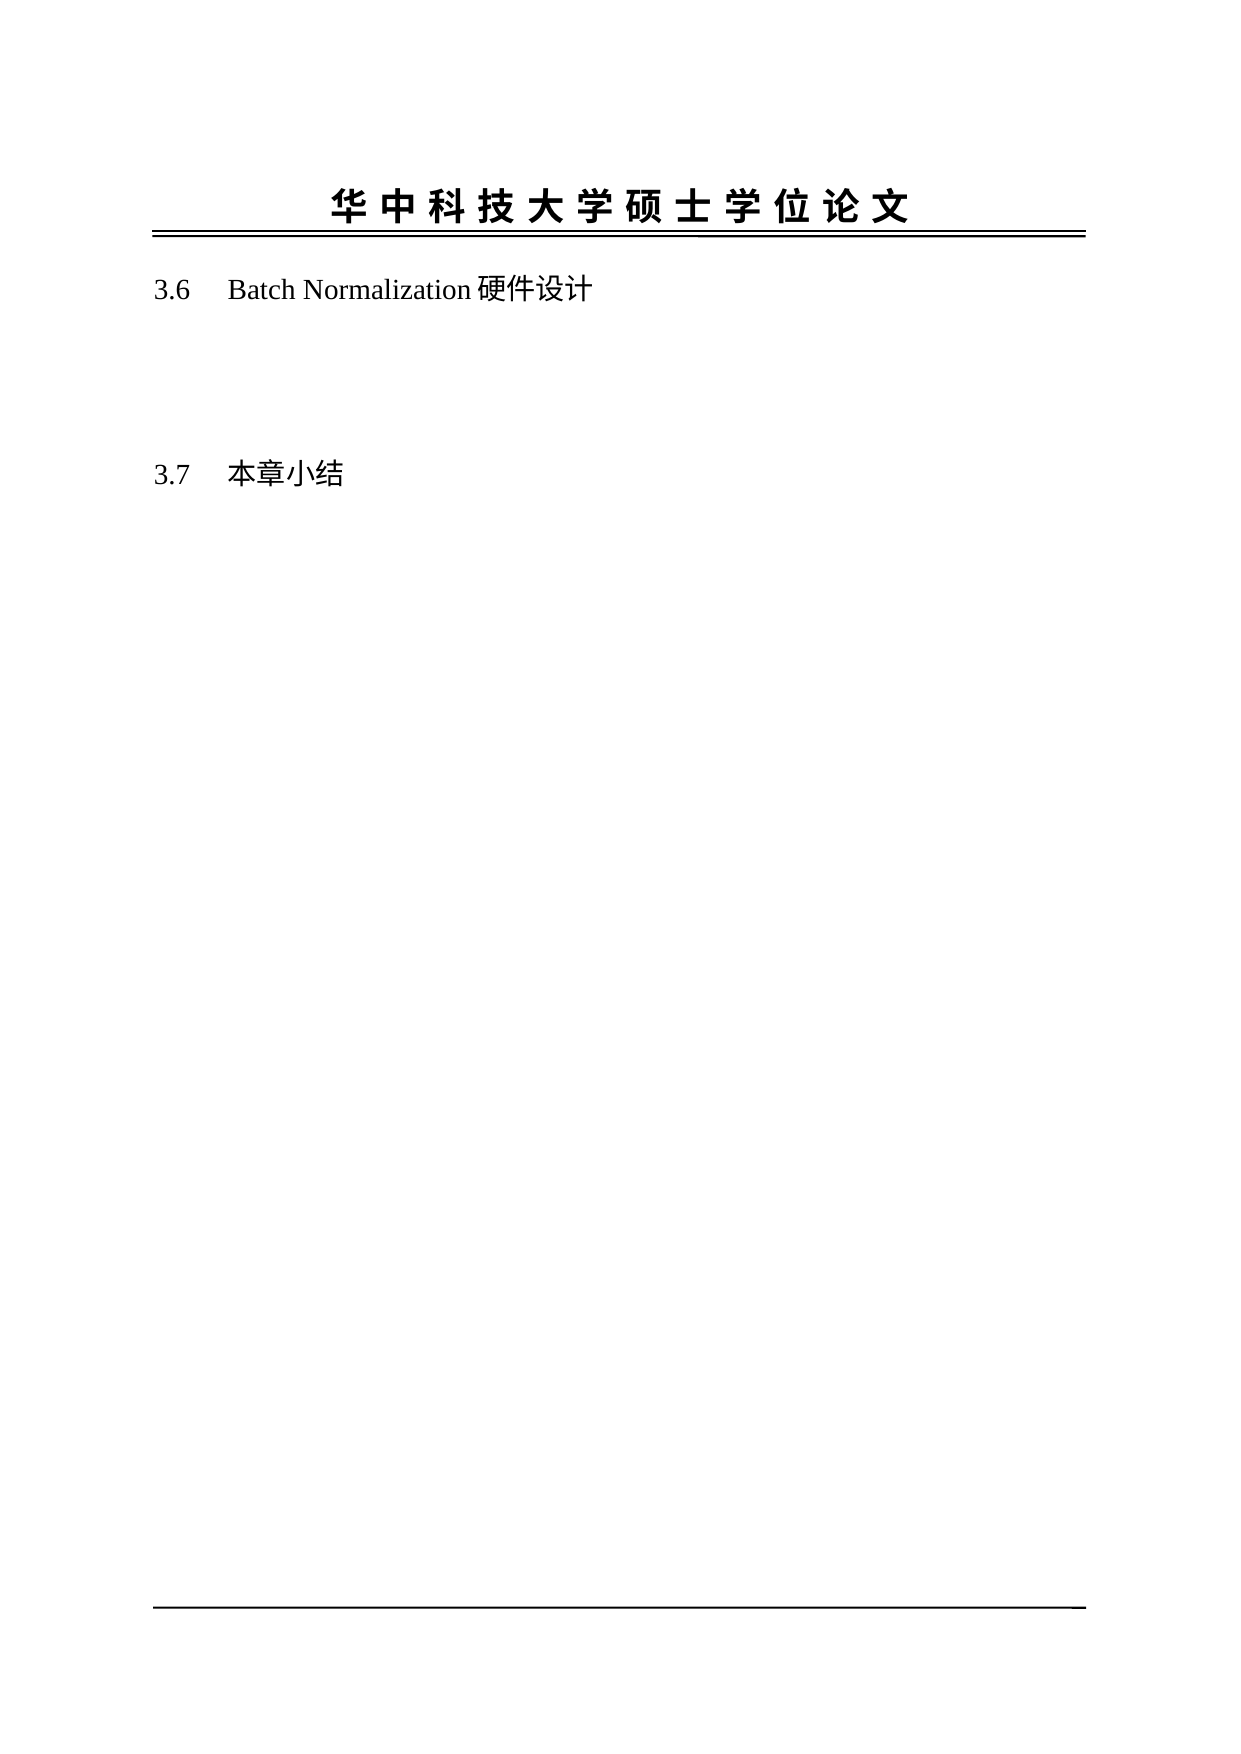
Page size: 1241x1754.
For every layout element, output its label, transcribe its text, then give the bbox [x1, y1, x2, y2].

subtitle 本章小结 [153, 451, 1087, 493]
subtitle Batch Normalization硬件设计 [153, 266, 1087, 308]
